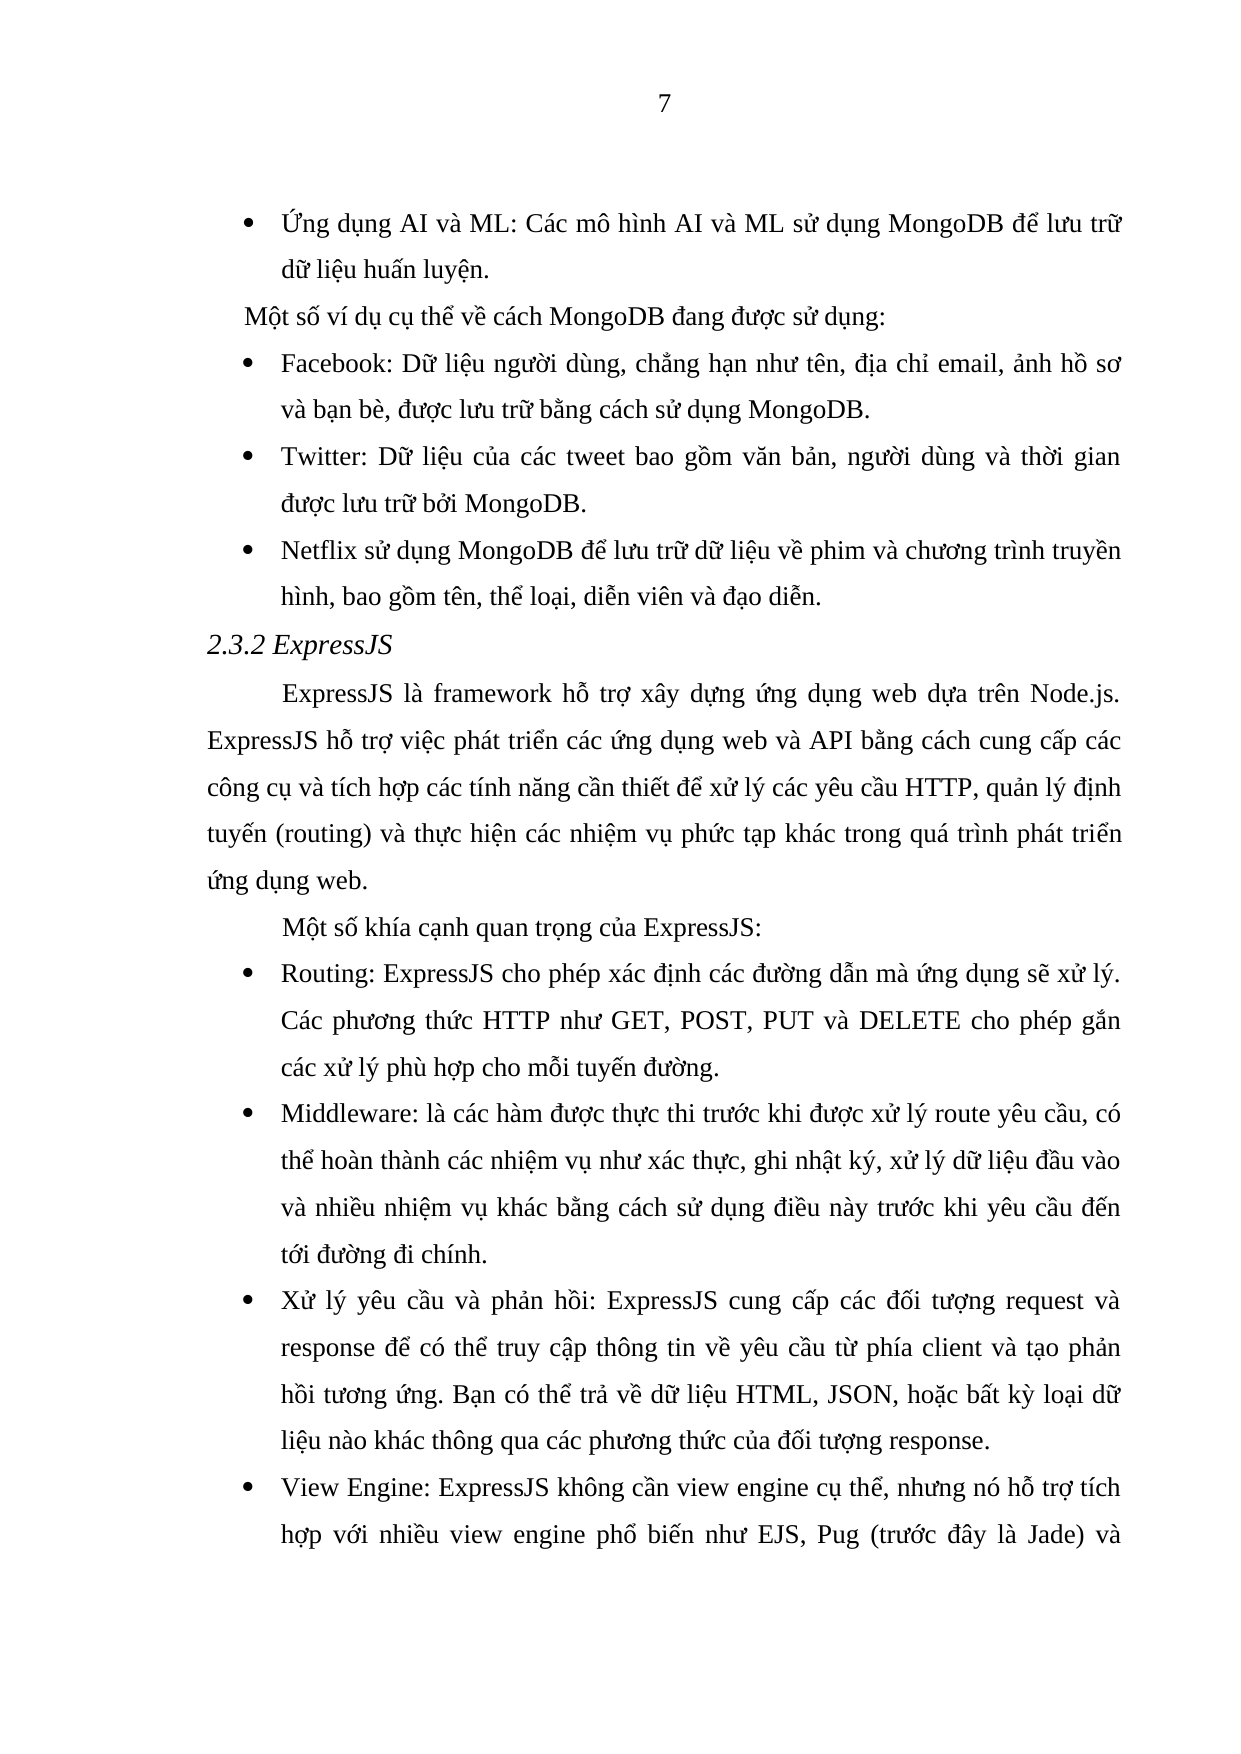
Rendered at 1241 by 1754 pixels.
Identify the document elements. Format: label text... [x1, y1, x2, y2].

text ExpressJS là framework hỗ trợ xây dựng ứng dụng web dựa trên Node.js. ExpressJS hỗ trợ việc phát triển các ứng dụng web và API bằng cách cung cấp các công cụ và tích hợp các tính năng cần thiết để xử lý các yêu cầu HTTP, quản lý định tuyến (routing) và thực hiện các nhiệm vụ phức tạp khác trong quá trình phát triển ứng dụng web. [207, 677, 1122, 895]
list Routing: ExpressJS cho phép xác định các đường dẫn mà ứng dụng sẽ xử lý. Các phương thức HTTP như GET, POST, PUT và DELETE cho phép gắn các xử lý phù hợp cho mỗi tuyến đường. [243, 957, 1122, 1082]
list Twitter: Dữ liệu của các tweet bao gồm văn bản, người dùng và thời gian được lưu trữ bởi MongoDB. [243, 440, 1122, 518]
list Facebook: Dữ liệu người dùng, chẳng hạn như tên, địa chỉ email, ảnh hồ sơ và bạn bè, được lưu trữ bằng cách sử dụng MongoDB. [243, 347, 1122, 425]
list Ứng dụng AI và ML: Các mô hình AI và ML sử dụng MongoDB để lưu trữ dữ liệu huấn luyện. [244, 207, 1122, 285]
text Một số ví dụ cụ thể về cách MongoDB đang được sử dụng: [244, 300, 1122, 331]
subtitle ExpressJS [207, 627, 1122, 661]
list Middleware: là các hàm được thực thi trước khi được xử lý route yêu cầu, có thể hoàn thành các nhiệm vụ như xác thực, ghi nhật ký, xử lý dữ liệu đầu vào và nhiều nhiệm vụ khác bằng cách sử dụng điều này trước khi yêu cầu đến tới đường đi chính. [243, 1098, 1122, 1269]
list Xử lý yêu cầu và phản hồi: ExpressJS cung cấp các đối tượng request và response để có thể truy cập thông tin về yêu cầu từ phía client và tạo phản hồi tương ứng. Bạn có thể trả về dữ liệu HTML, JSON, hoặc bất kỳ loại dữ liệu nào khác thông qua các phương thức của đối tượng response. [243, 1284, 1122, 1456]
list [243, 1471, 1122, 1549]
list Netflix sử dụng MongoDB để lưu trữ dữ liệu về phim và chương trình truyền hình, bao gồm tên, thể loại, diễn viên và đạo diễn. [243, 534, 1122, 612]
text Một số khía cạnh quan trọng của ExpressJS: [207, 911, 1122, 942]
